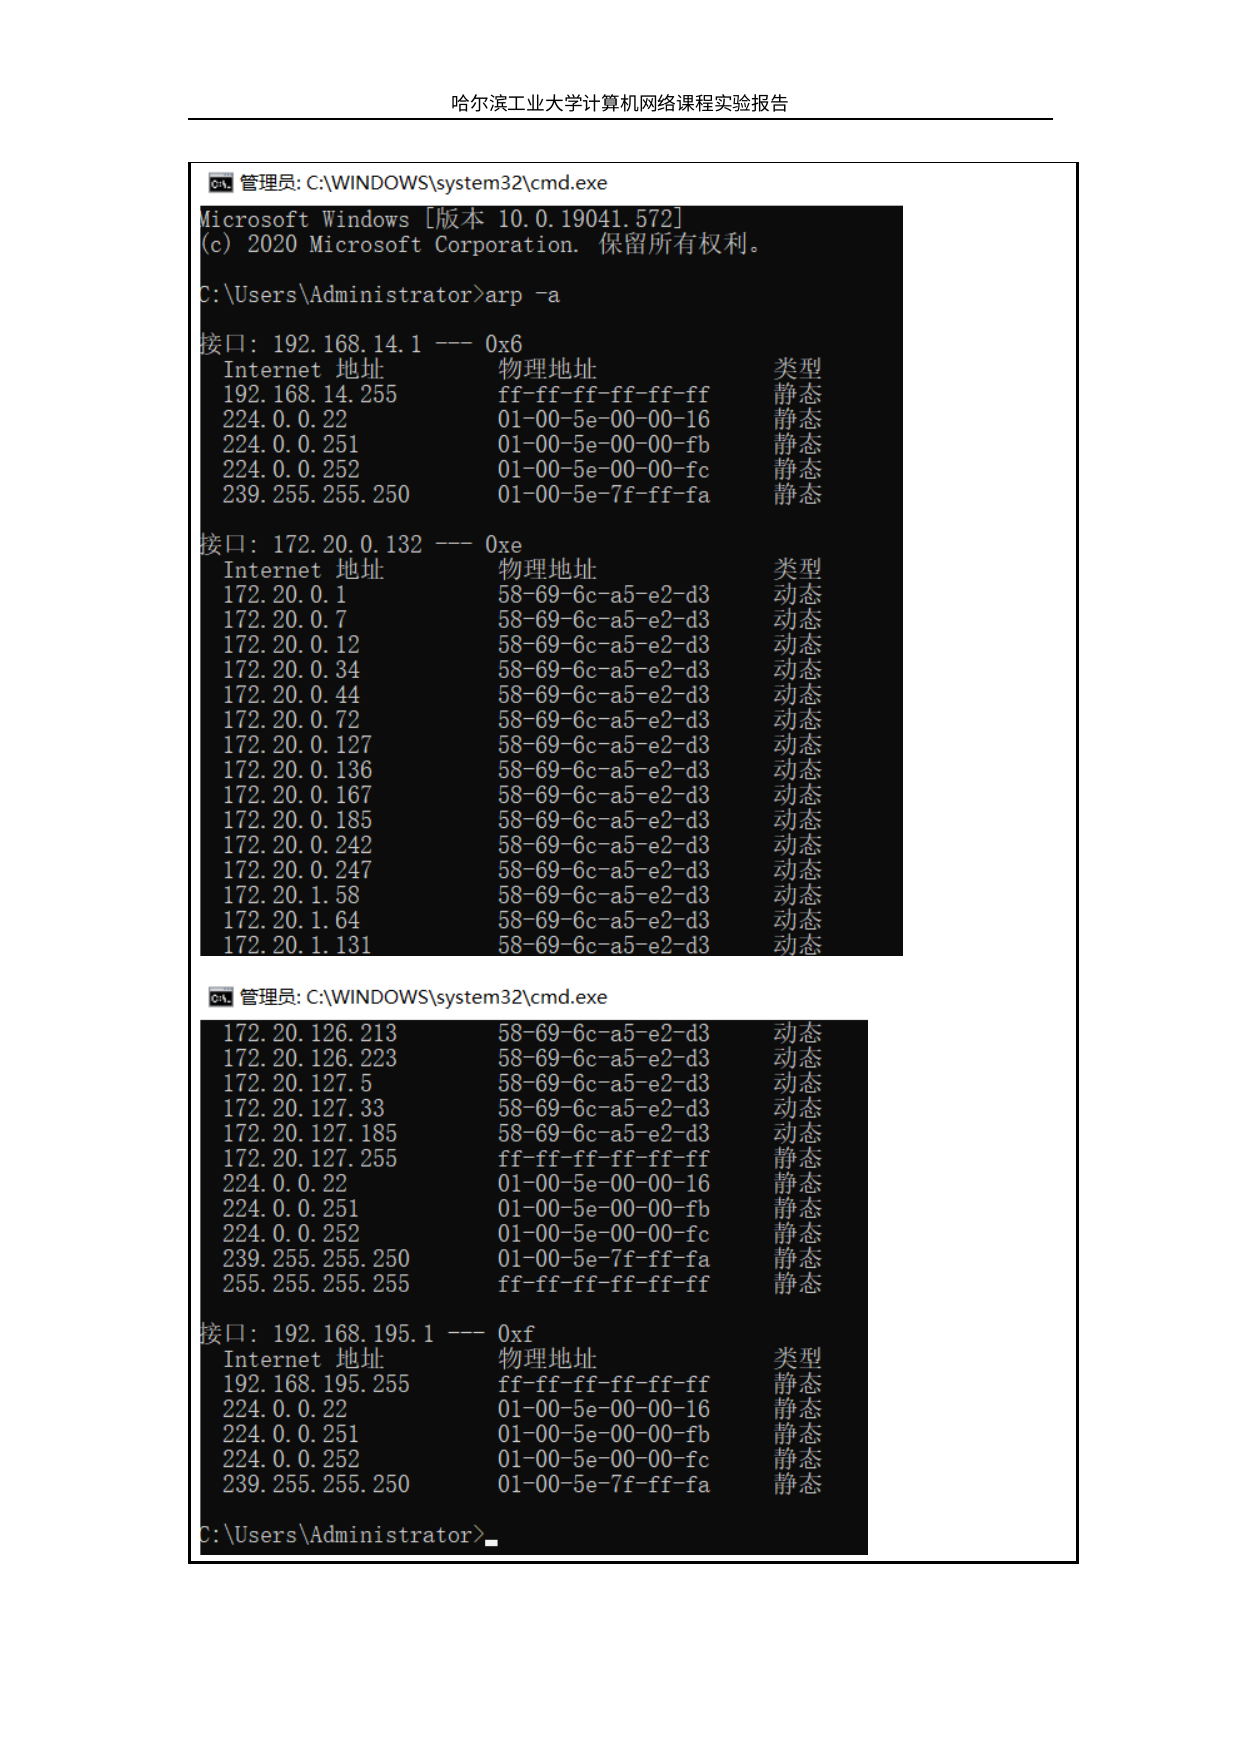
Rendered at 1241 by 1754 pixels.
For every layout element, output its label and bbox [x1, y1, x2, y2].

picture [200, 975, 868, 1555]
table_cell [191, 163, 1076, 1561]
picture [200, 163, 903, 956]
